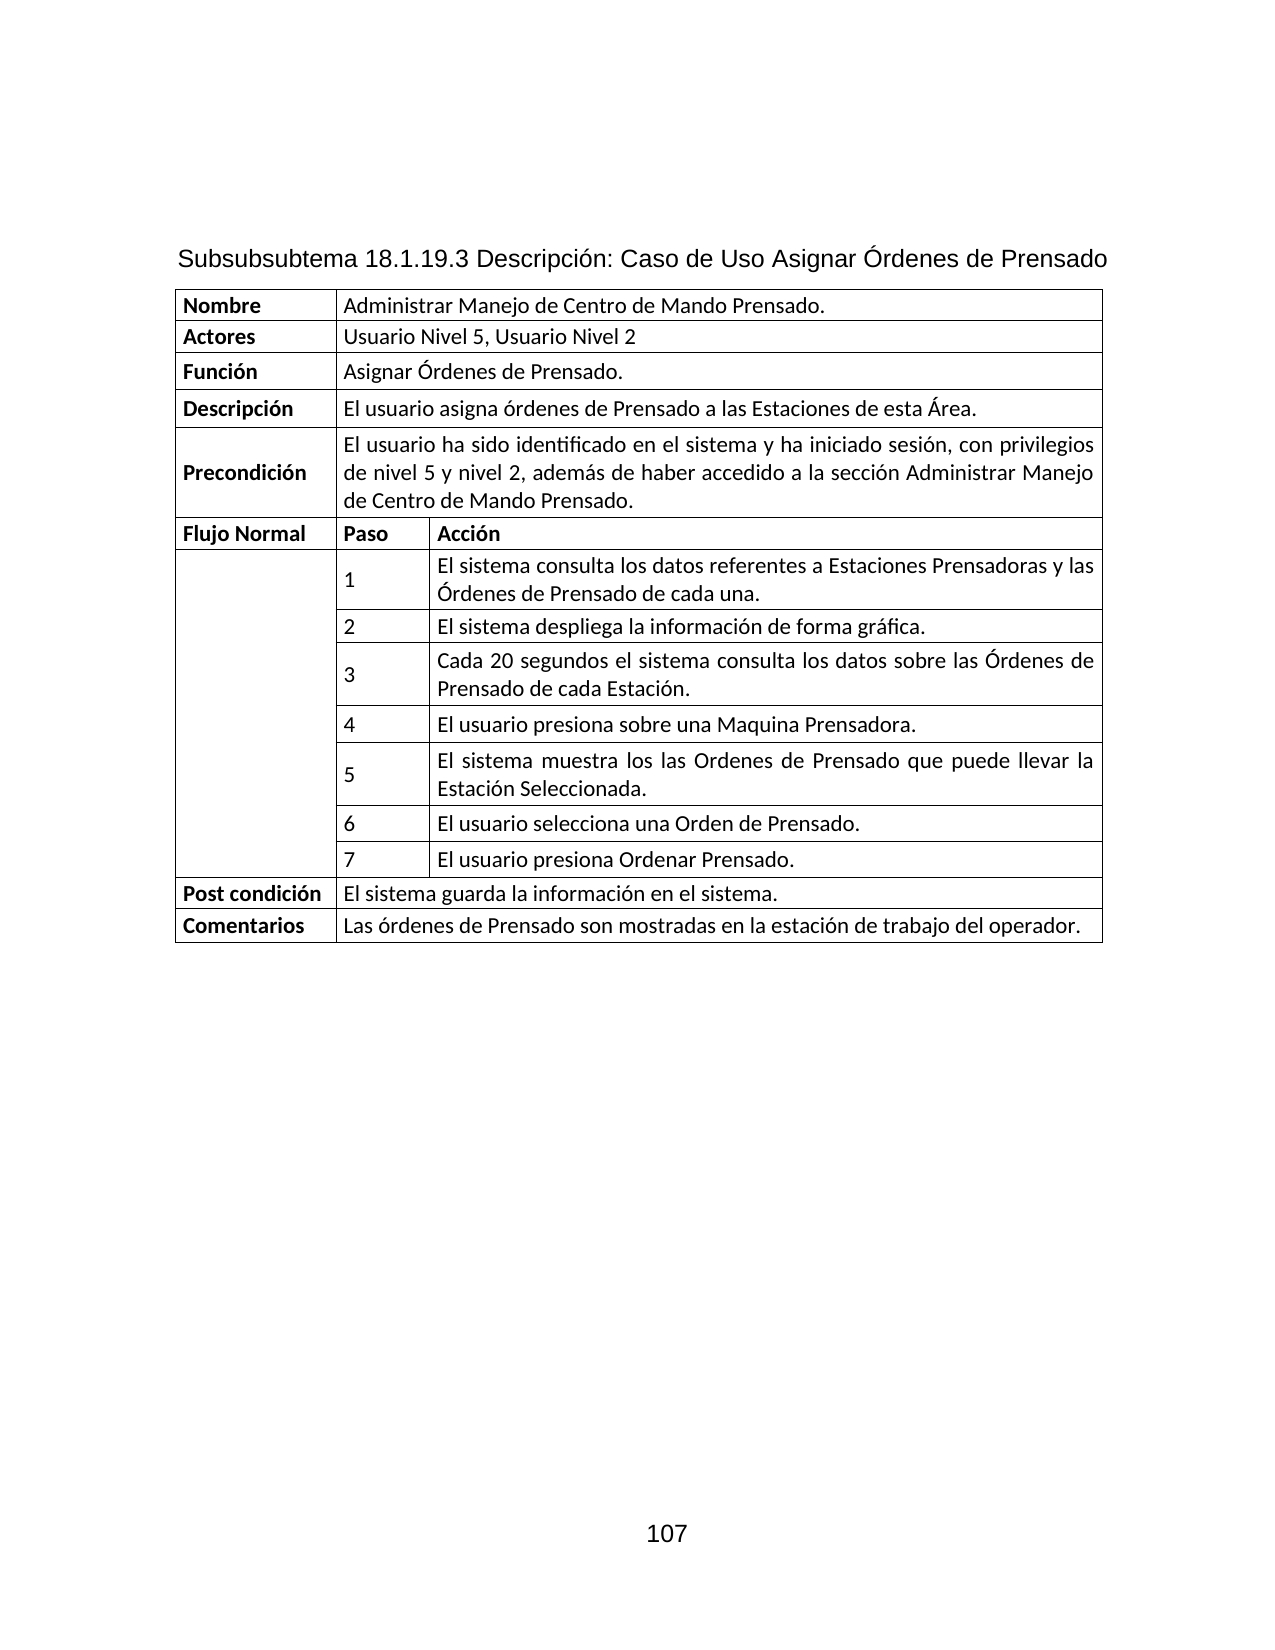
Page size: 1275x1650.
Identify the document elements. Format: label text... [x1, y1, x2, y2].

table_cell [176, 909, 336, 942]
subtitle Descripción: Caso de Uso Asignar Órdenes de Prensado [177, 243, 1157, 272]
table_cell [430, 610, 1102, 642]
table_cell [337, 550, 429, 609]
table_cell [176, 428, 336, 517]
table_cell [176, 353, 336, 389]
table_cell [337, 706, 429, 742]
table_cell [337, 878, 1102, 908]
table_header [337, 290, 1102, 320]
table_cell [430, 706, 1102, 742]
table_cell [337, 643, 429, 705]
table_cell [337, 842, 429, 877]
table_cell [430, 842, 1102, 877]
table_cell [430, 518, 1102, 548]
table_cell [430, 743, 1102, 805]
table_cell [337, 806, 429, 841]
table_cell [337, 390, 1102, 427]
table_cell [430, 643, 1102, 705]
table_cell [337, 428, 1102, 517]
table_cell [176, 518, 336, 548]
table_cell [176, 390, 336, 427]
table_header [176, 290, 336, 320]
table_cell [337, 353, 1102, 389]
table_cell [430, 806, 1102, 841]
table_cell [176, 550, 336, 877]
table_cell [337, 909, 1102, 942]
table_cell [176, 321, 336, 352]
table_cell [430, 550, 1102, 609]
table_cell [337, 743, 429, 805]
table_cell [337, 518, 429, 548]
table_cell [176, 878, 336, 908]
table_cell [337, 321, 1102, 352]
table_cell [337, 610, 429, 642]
